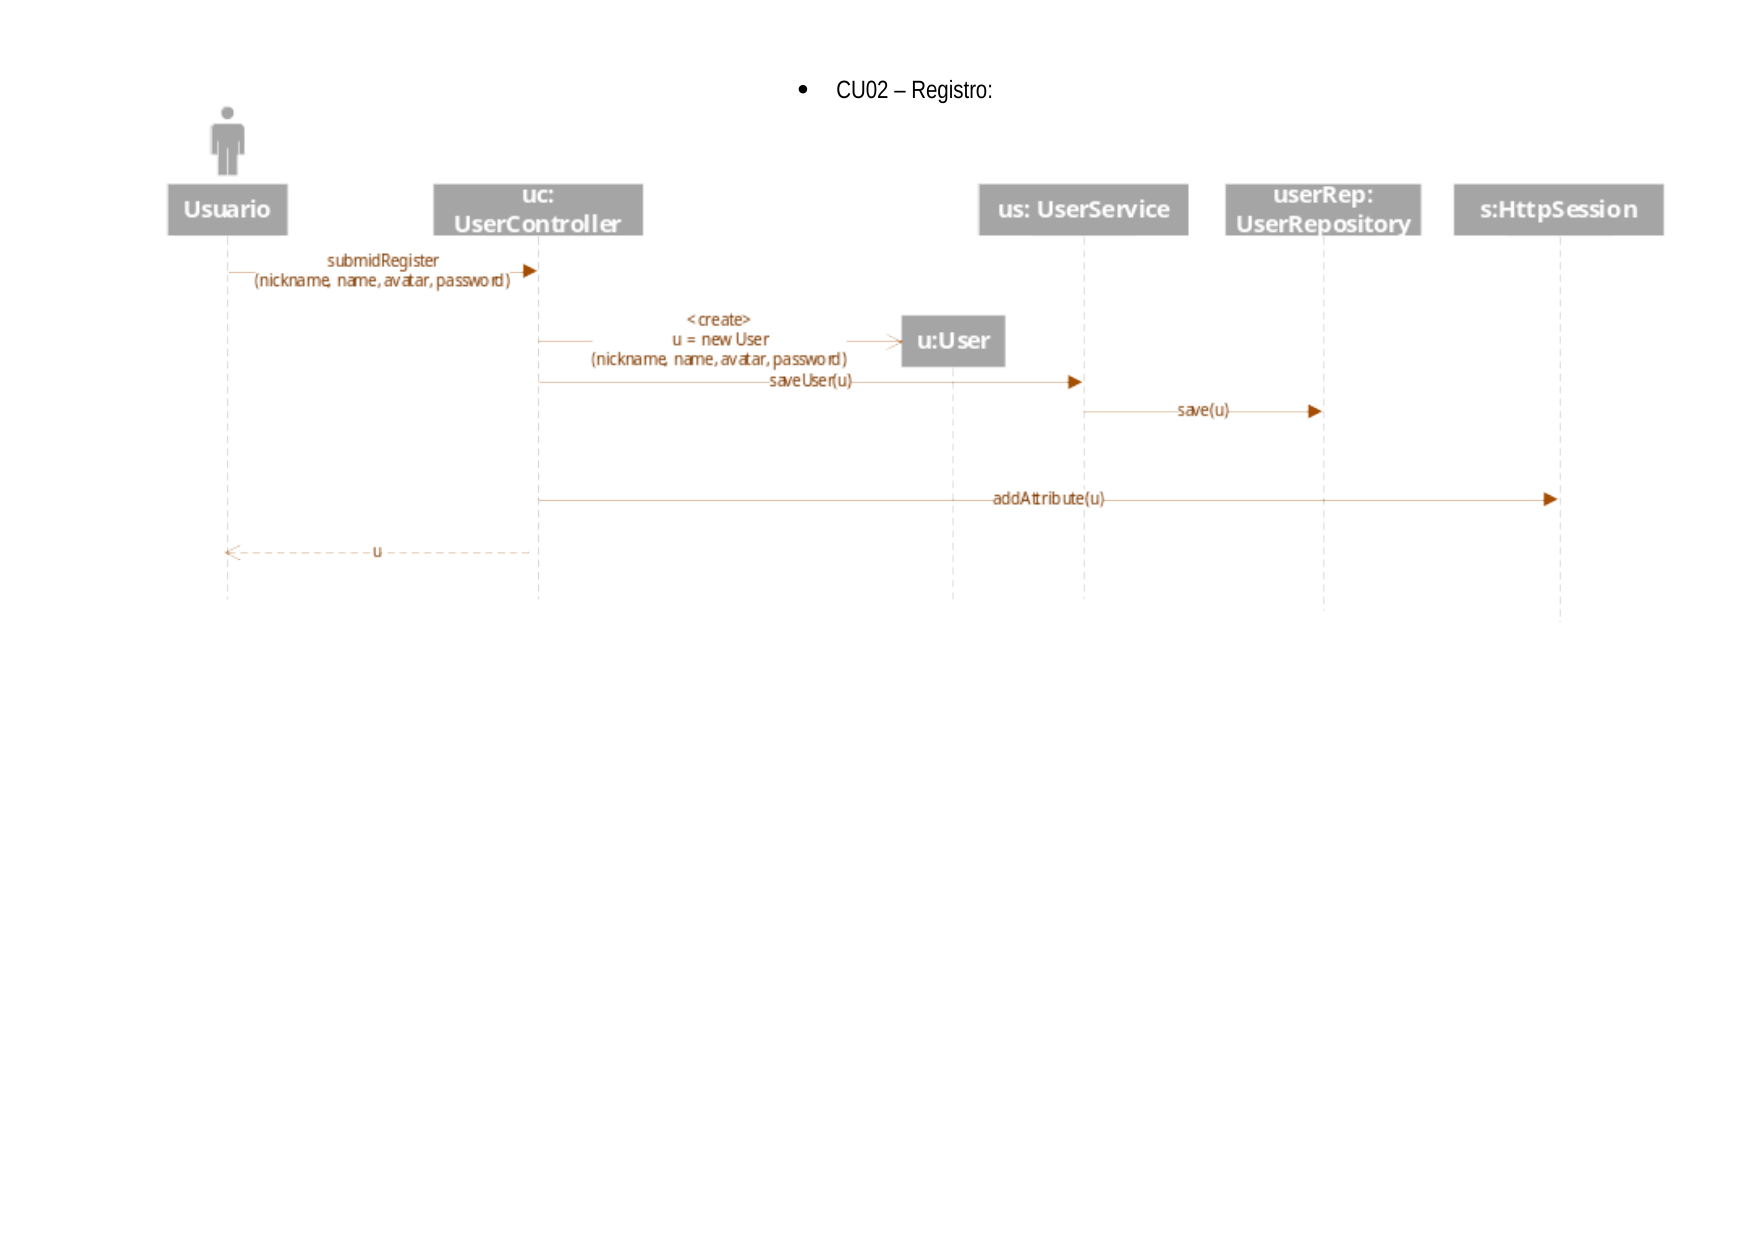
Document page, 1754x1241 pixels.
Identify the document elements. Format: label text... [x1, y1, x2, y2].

list CU02 – Registro: [112, 75, 1679, 104]
